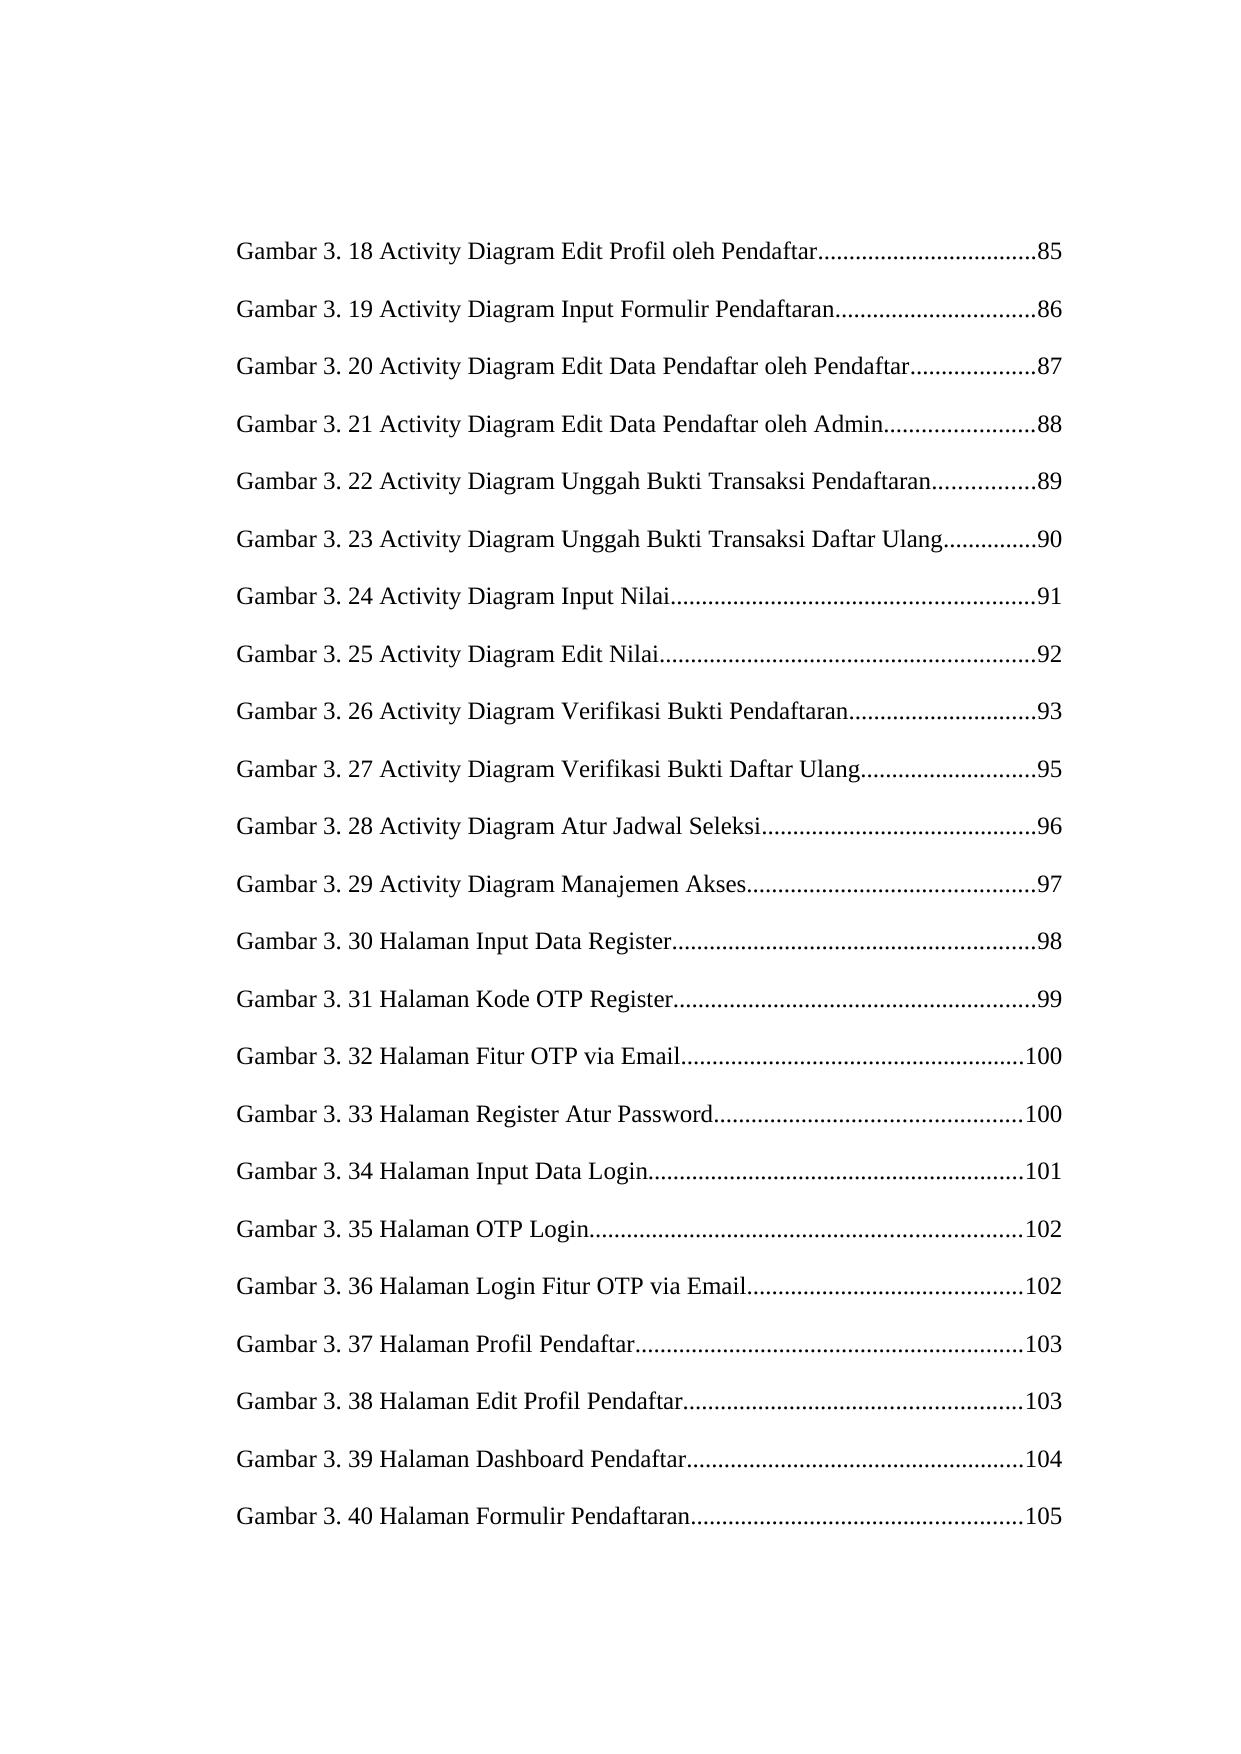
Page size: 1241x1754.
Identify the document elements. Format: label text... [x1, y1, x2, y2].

text Gambar 3. 32 Halaman Fitur OTP via Email 100 [236, 1041, 1063, 1070]
text Gambar 3. 27 Activity Diagram Verifikasi Bukti Daftar Ulang 95 [236, 754, 1063, 782]
text Gambar 3. 37 Halaman Profil Pendaftar 103 [236, 1329, 1063, 1357]
text Gambar 3. 18 Activity Diagram Edit Profil oleh Pendaftar 85 [236, 236, 1063, 265]
text Gambar 3. 25 Activity Diagram Edit Nilai 92 [236, 639, 1063, 667]
text Gambar 3. 33 Halaman Register Atur Password 100 [236, 1099, 1063, 1127]
text Gambar 3. 26 Activity Diagram Verifikasi Bukti Pendaftaran 93 [236, 696, 1063, 725]
text Gambar 3. 24 Activity Diagram Input Nilai 91 [236, 581, 1063, 610]
text Gambar 3. 20 Activity Diagram Edit Data Pendaftar oleh Pendaftar 87 [236, 351, 1063, 380]
text Gambar 3. 35 Halaman OTP Login 102 [236, 1214, 1063, 1242]
text Gambar 3. 19 Activity Diagram Input Formulir Pendaftaran 86 [236, 294, 1063, 322]
text Gambar 3. 21 Activity Diagram Edit Data Pendaftar oleh Admin 88 [236, 409, 1063, 437]
text Gambar 3. 23 Activity Diagram Unggah Bukti Transaksi Daftar Ulang 90 [236, 524, 1063, 552]
text Gambar 3. 22 Activity Diagram Unggah Bukti Transaksi Pendaftaran 89 [236, 466, 1063, 495]
text Gambar 3. 38 Halaman Edit Profil Pendaftar 103 [236, 1386, 1063, 1415]
text Gambar 3. 29 Activity Diagram Manajemen Akses 97 [236, 869, 1063, 897]
text Gambar 3. 39 Halaman Dashboard Pendaftar 104 [236, 1444, 1063, 1472]
text Gambar 3. 36 Halaman Login Fitur OTP via Email 102 [236, 1271, 1063, 1300]
text Gambar 3. 40 Halaman Formulir Pendaftaran 105 [236, 1501, 1063, 1530]
text Gambar 3. 34 Halaman Input Data Login 101 [236, 1156, 1063, 1185]
text Gambar 3. 28 Activity Diagram Atur Jadwal Seleksi 96 [236, 811, 1063, 840]
text Gambar 3. 31 Halaman Kode OTP Register 99 [236, 984, 1063, 1012]
text Gambar 3. 30 Halaman Input Data Register 98 [236, 926, 1063, 955]
